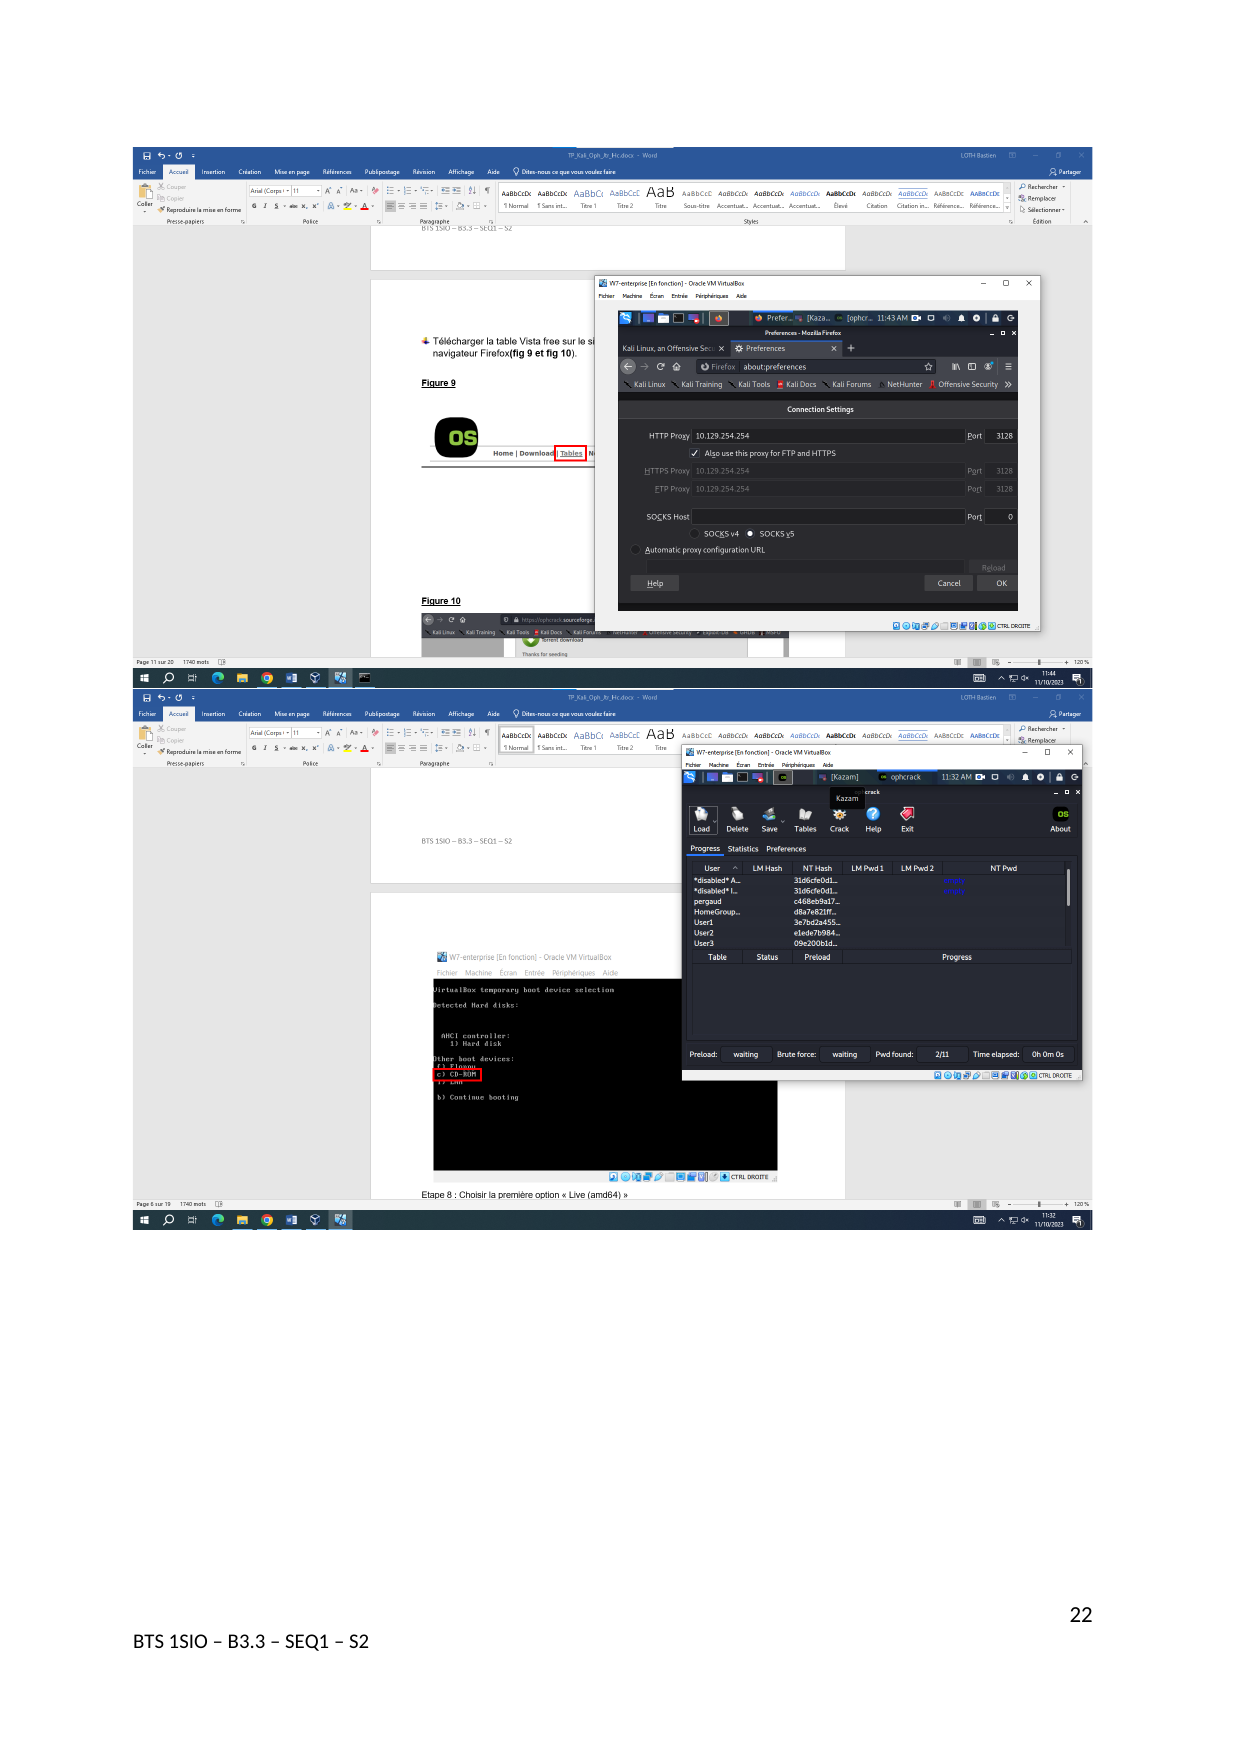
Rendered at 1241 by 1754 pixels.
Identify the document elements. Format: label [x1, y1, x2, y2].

picture [132, 689, 1093, 1230]
picture [132, 147, 1093, 688]
